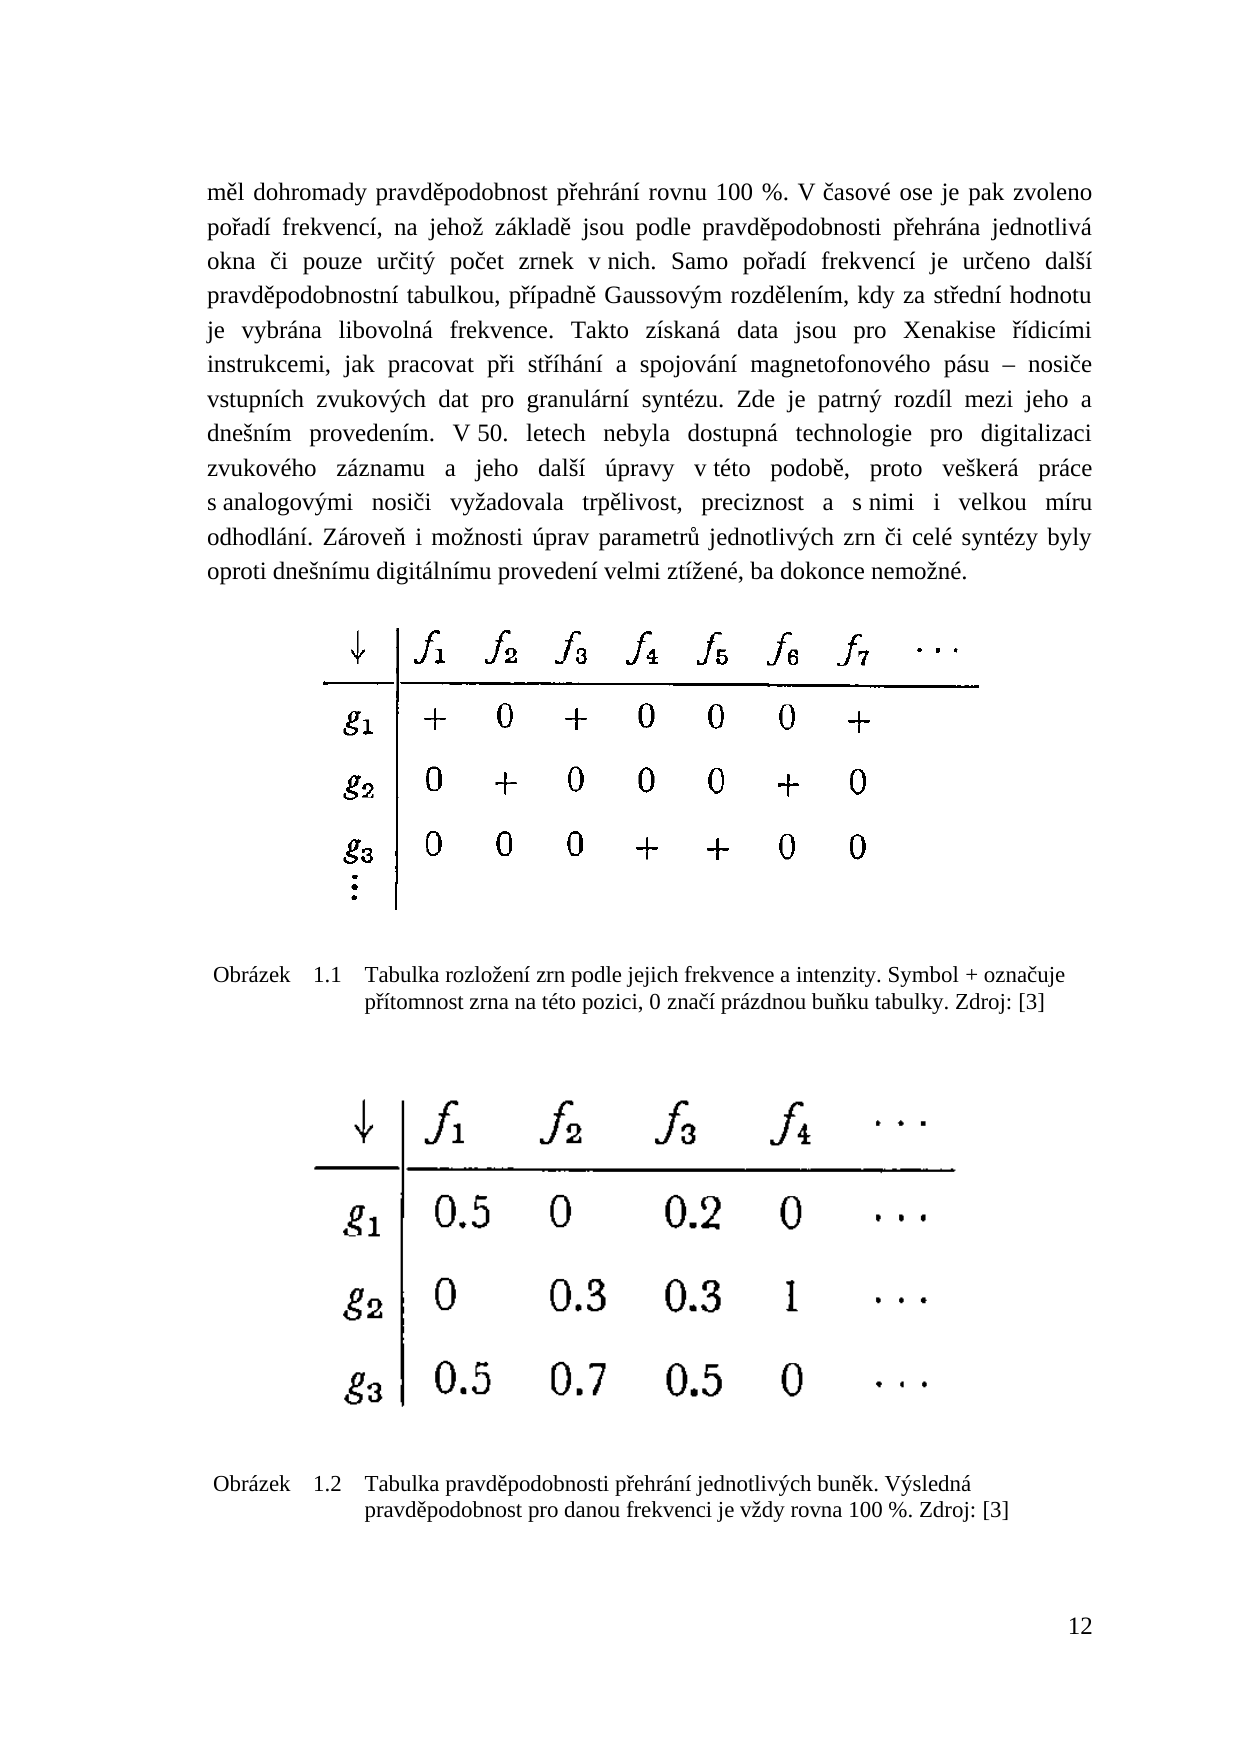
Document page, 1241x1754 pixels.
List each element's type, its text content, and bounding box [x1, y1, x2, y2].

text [207, 177, 1092, 585]
table_cell 1.2 Tabulka pravděpodobnosti přehrání jednotlivých buněk. Výsledná pravděpodobnost pro danou frekvenci je vždy rovna 100 %. Zdroj: [3] [302, 1457, 1081, 1543]
table_header [196, 1070, 1081, 1457]
table_header [196, 591, 1081, 949]
table_cell Obrázek [196, 949, 302, 1035]
table_cell Obrázek [196, 1457, 302, 1543]
table_cell 1.1 Tabulka rozložení zrn podle jejich frekvence a intenzity. Symbol + označuje přítomnost zrna na této pozici, 0 značí prázdnou buňku tabulky. Zdroj: [3] [302, 949, 1081, 1035]
